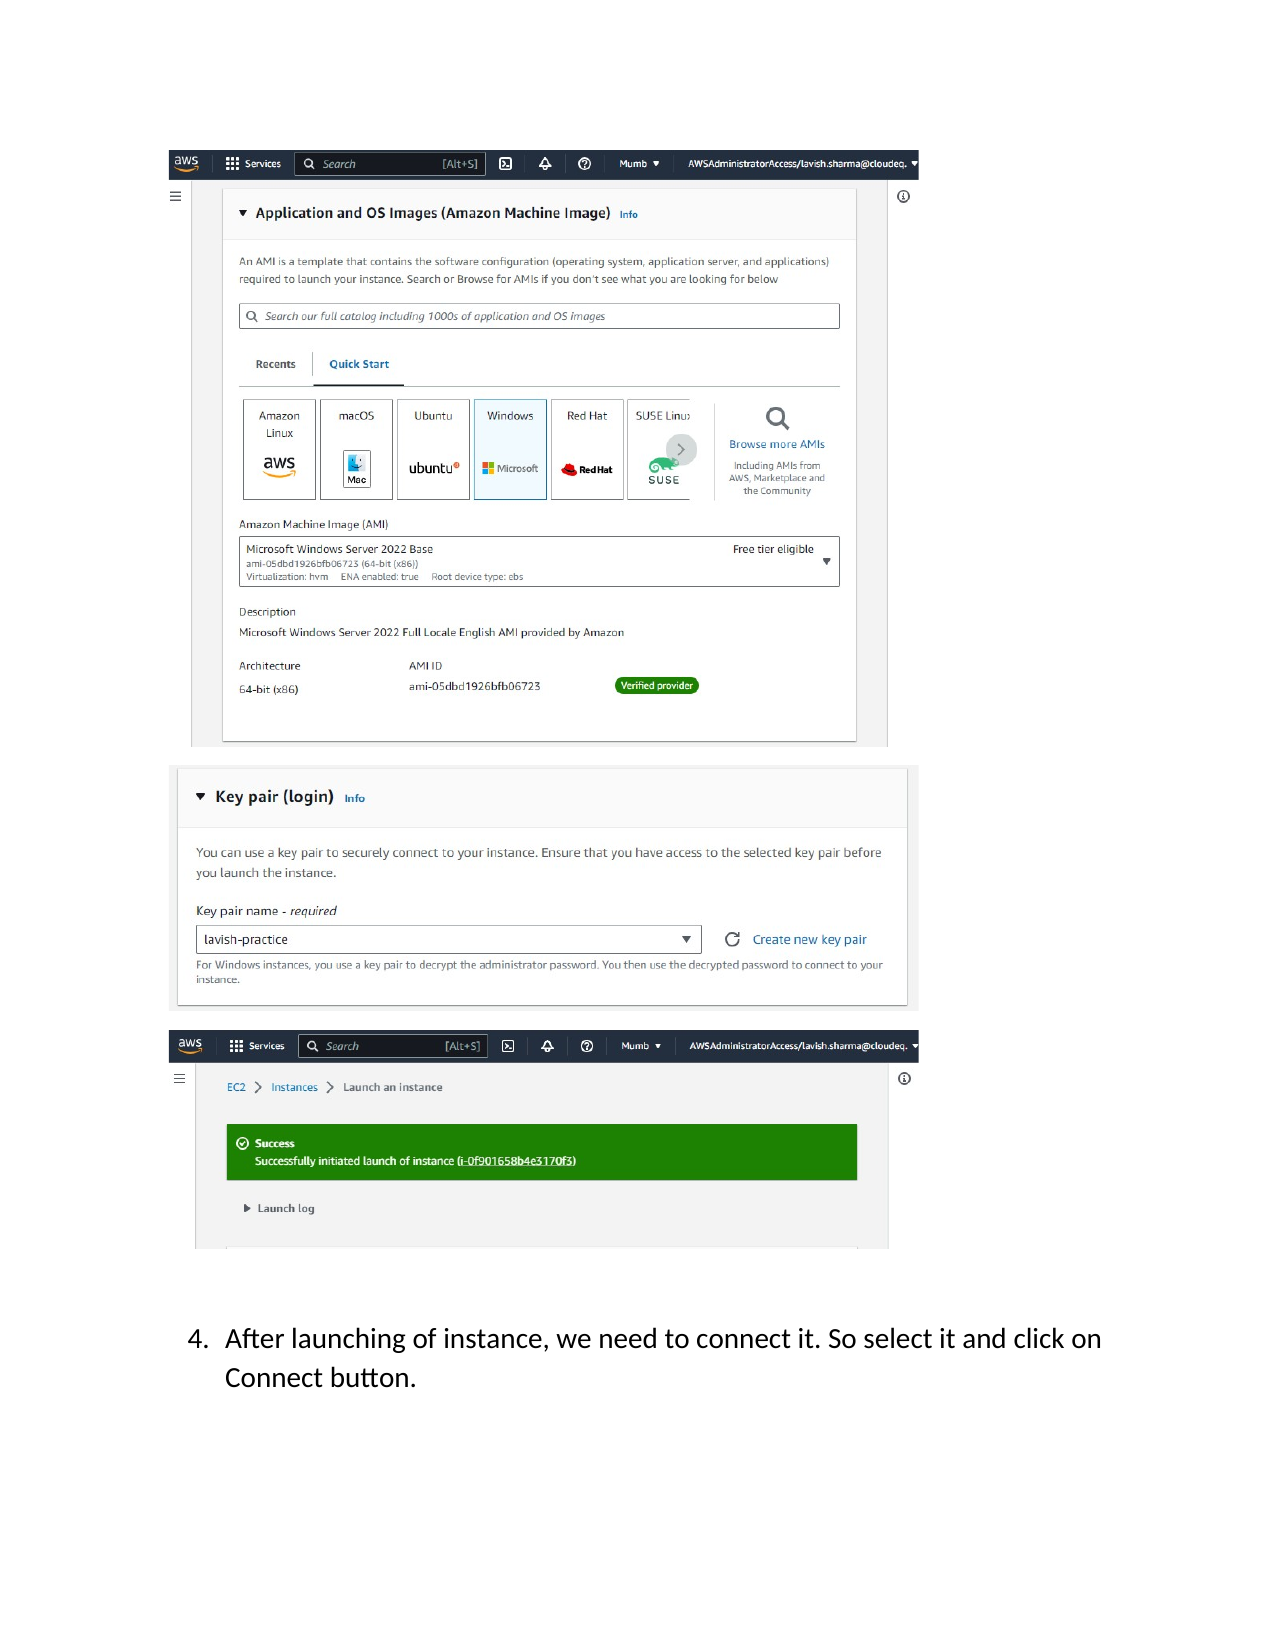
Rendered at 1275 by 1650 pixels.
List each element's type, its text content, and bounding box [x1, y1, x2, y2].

list After launching of instance, we need to connect it. So select it and click on Connect button. [187, 1320, 1125, 1394]
